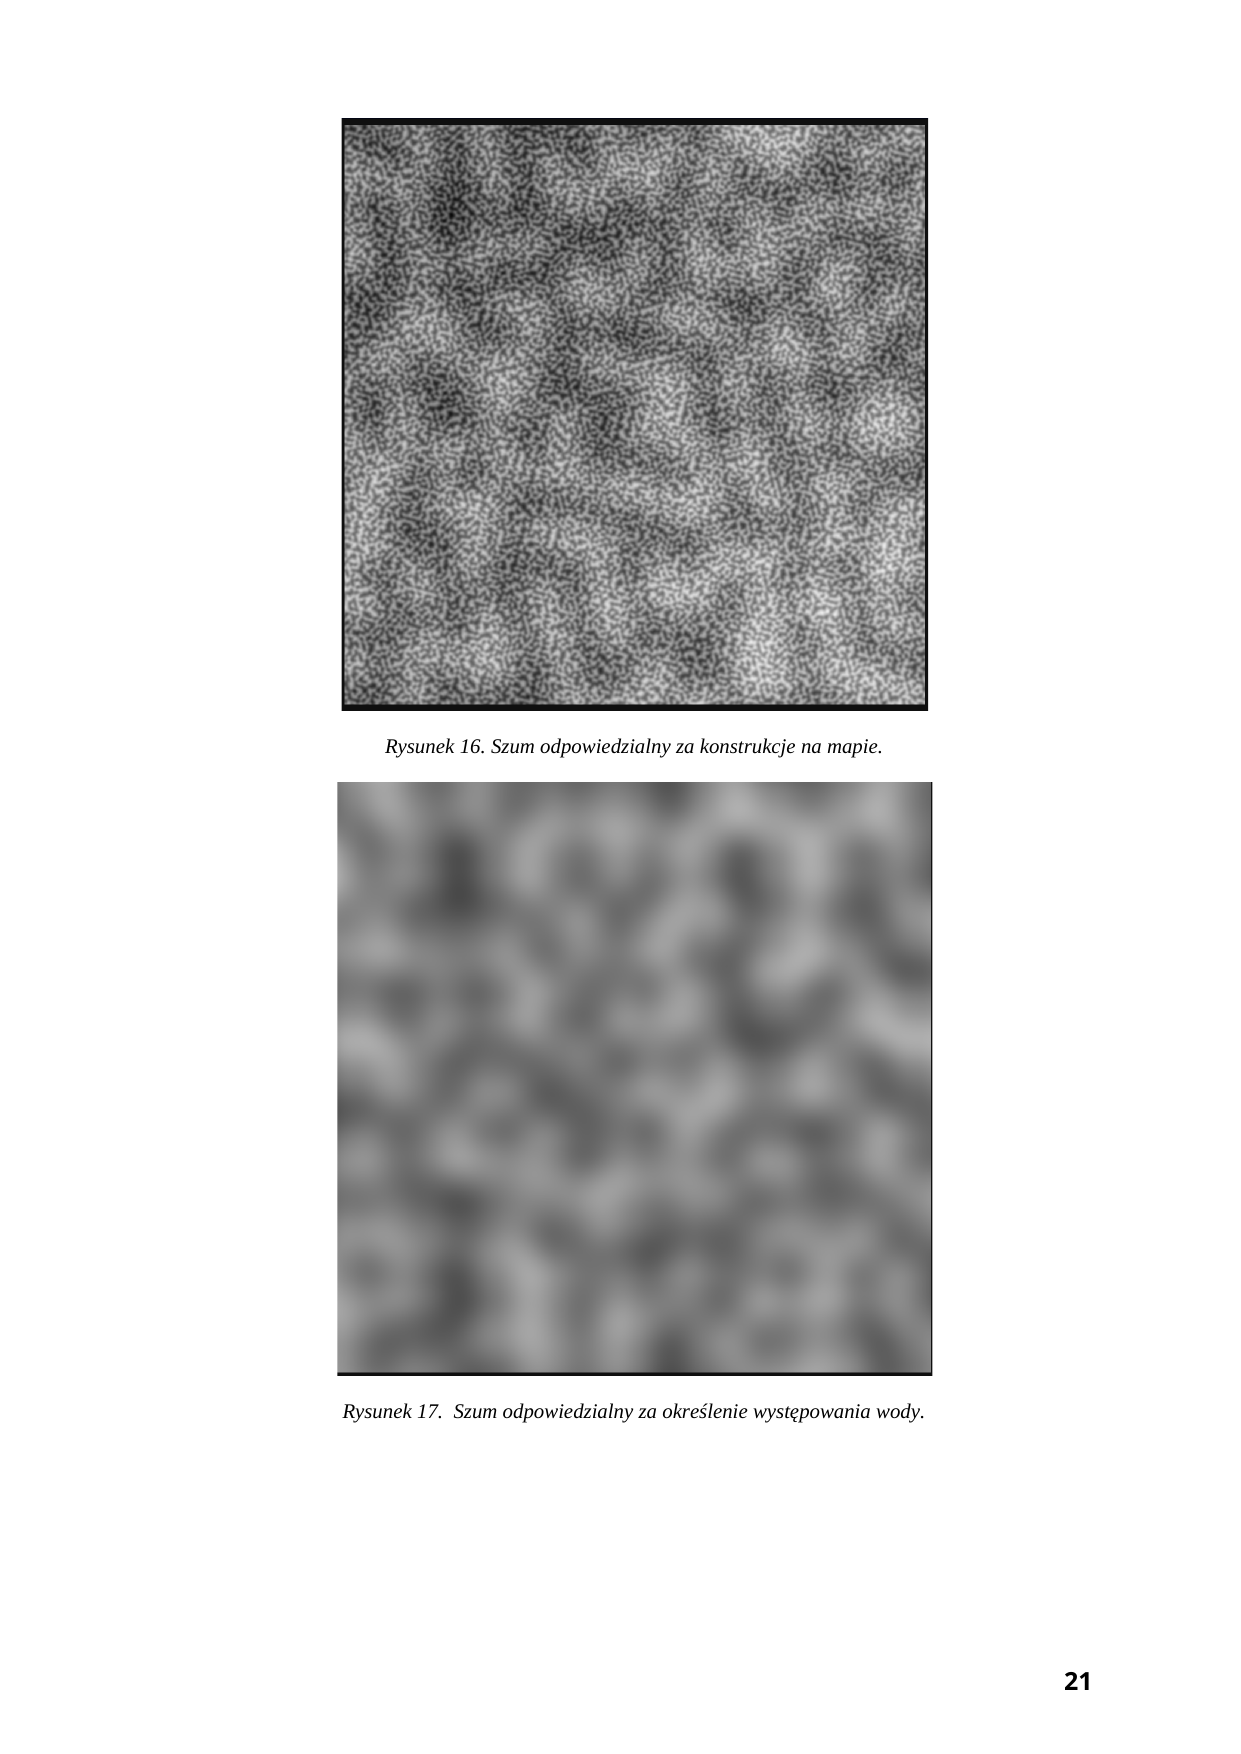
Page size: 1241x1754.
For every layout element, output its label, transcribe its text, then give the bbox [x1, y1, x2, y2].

picture [337, 782, 933, 1376]
text Rysunek . Szum odpowiedzialny za określenie występowania wody. [177, 1399, 1092, 1423]
picture [341, 118, 929, 711]
text Rysunek . Szum odpowiedzialny za konstrukcje na mapie. [177, 734, 1092, 758]
